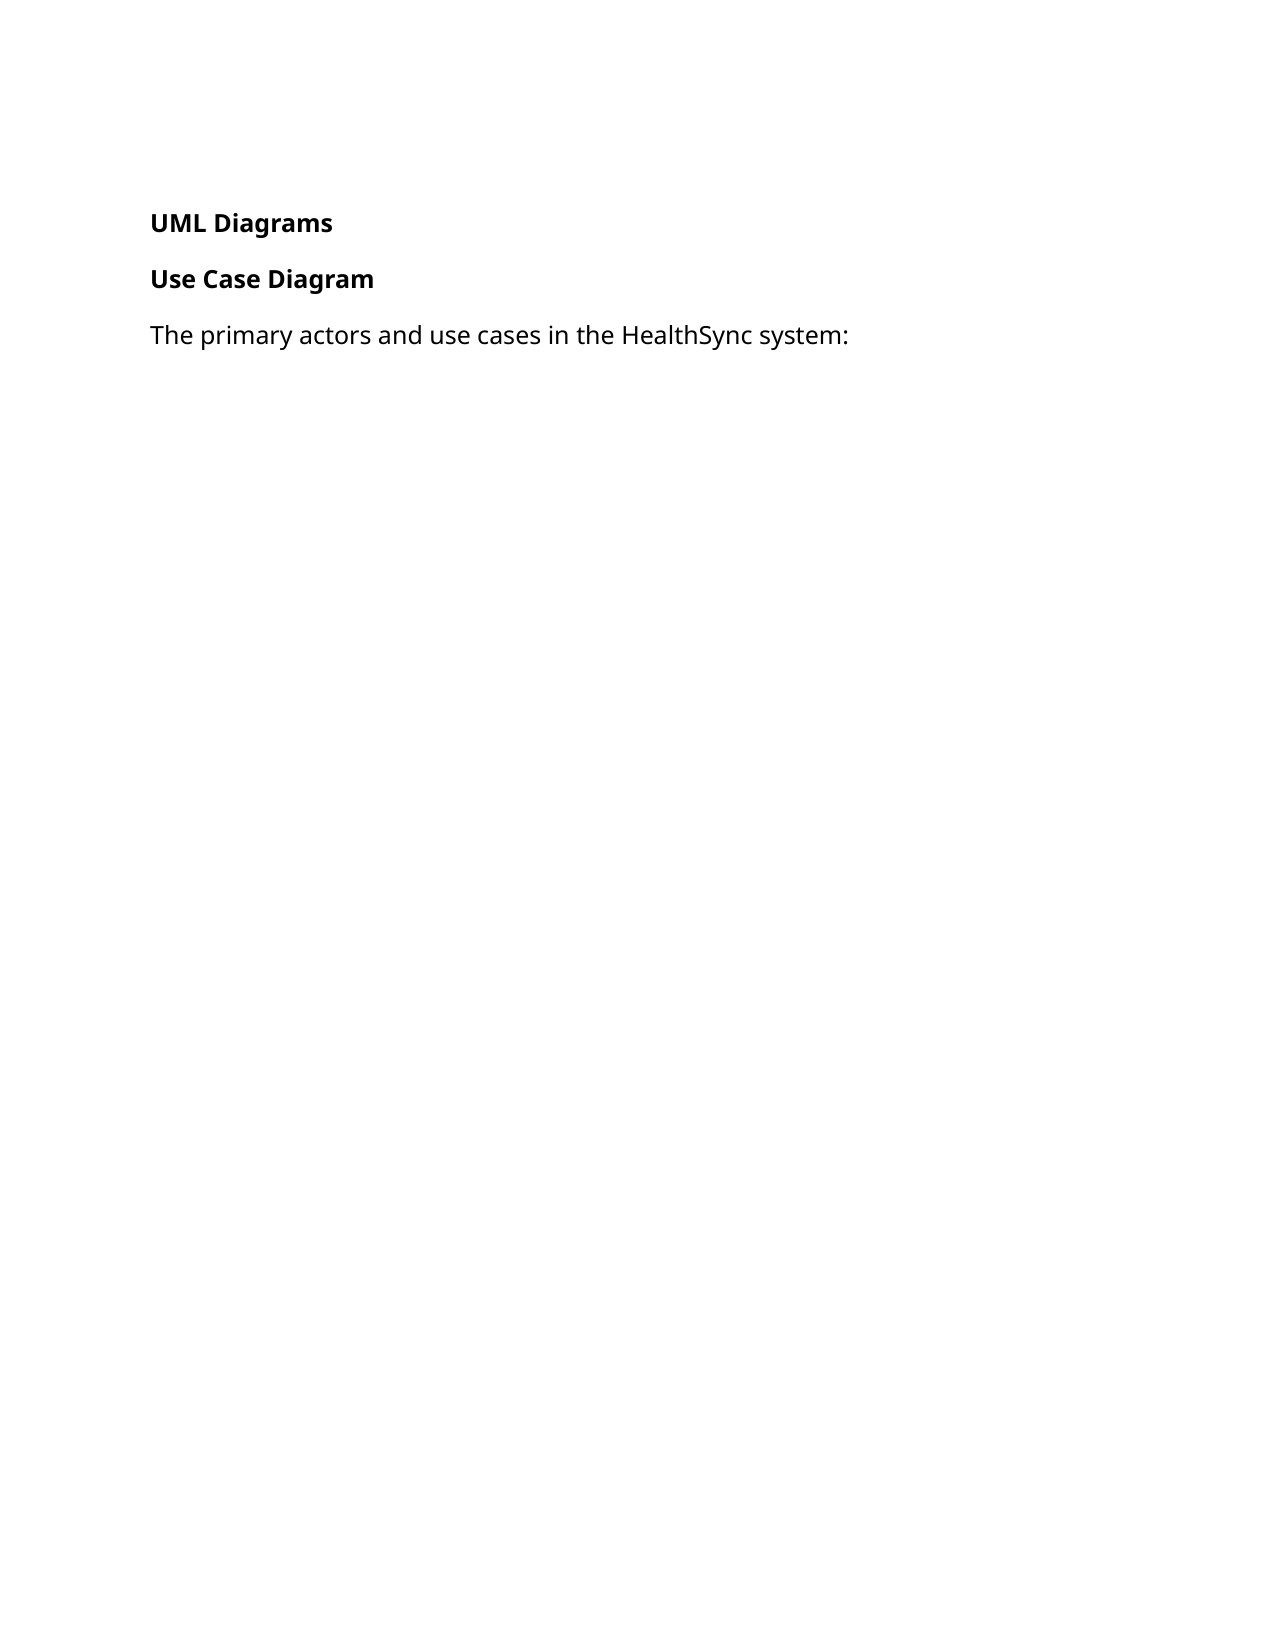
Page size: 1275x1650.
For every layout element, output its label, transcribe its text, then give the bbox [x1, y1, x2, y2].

text The primary actors and use cases in the HealthSync system: [150, 317, 1125, 352]
text Use Case Diagram [150, 262, 1125, 296]
text UML Diagrams [150, 206, 1125, 240]
